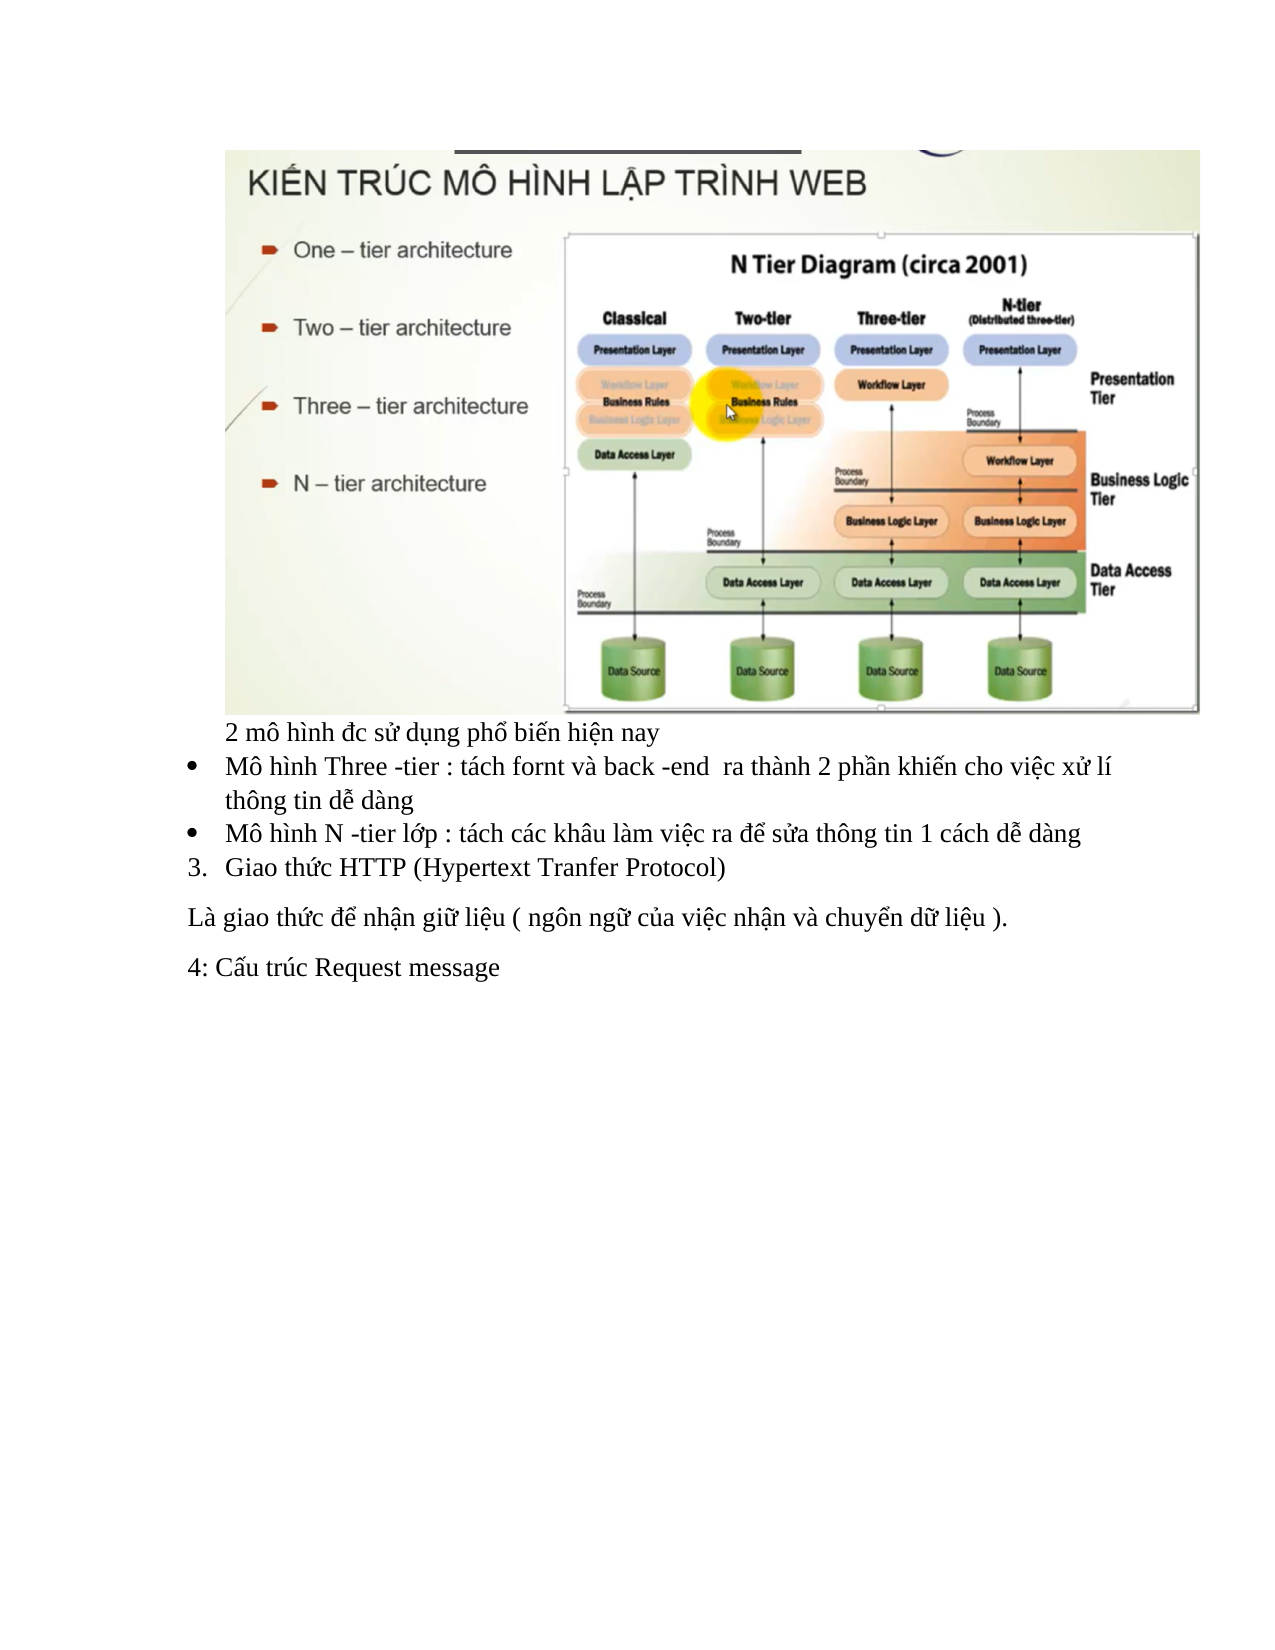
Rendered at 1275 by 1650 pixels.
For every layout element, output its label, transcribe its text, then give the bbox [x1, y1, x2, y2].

text 4: Cấu trúc Request message [187, 951, 1125, 983]
list 2 mô hình đc sử dụng phổ biến hiện nay [225, 717, 1125, 748]
list Giao thức HTTP (Hypertext Tranfer Protocol) [187, 851, 1125, 882]
text Là giao thức để nhận giữ liệu ( ngôn ngữ của việc nhận và chuyển dữ liệu ). [187, 901, 1125, 932]
picture [225, 150, 1200, 715]
list Mô hình N -tier lớp : tách các khâu làm việc ra để sửa thông tin 1 cách dễ dàng [187, 817, 1125, 848]
list Mô hình Three -tier : tách fornt và back -end ra thành 2 phần khiến cho việc xử lí thông tin dễ dàng [187, 750, 1125, 815]
